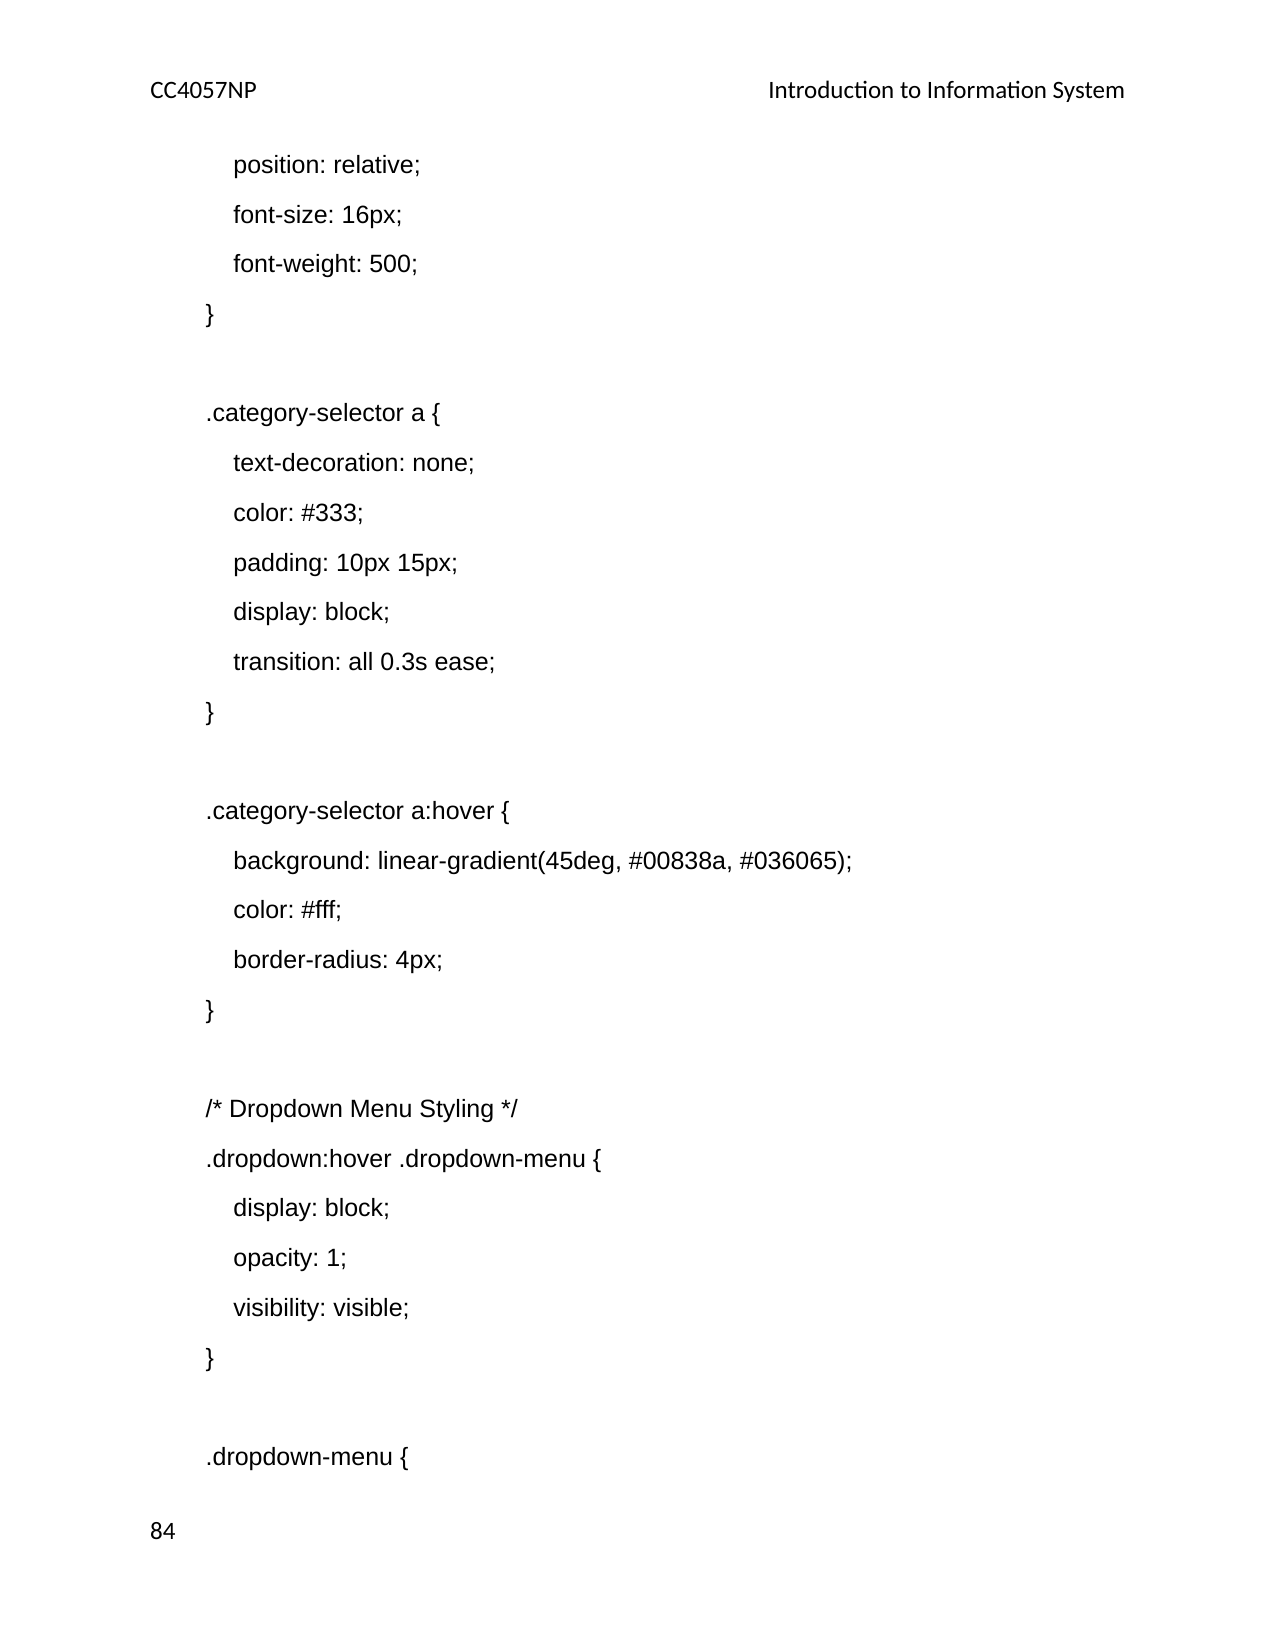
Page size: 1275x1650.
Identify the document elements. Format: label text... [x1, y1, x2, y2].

text text-decoration: none; [150, 448, 1125, 477]
text display: block; [150, 1193, 1125, 1222]
text color: #333; [150, 498, 1125, 527]
text .category-selector a:hover { [150, 796, 1125, 825]
text transition: all 0.3s ease; [150, 647, 1125, 676]
text position: relative; [150, 150, 1125, 179]
text } [150, 697, 1125, 725]
text .dropdown:hover .dropdown-menu { [150, 1144, 1125, 1172]
text border-radius: 4px; [150, 945, 1125, 974]
text color: #fff; [150, 895, 1125, 924]
text visibility: visible; [150, 1293, 1125, 1322]
text font-weight: 500; [150, 249, 1125, 278]
text } [150, 995, 1125, 1023]
text } [150, 1342, 1125, 1371]
text .category-selector a { [150, 398, 1125, 427]
text /* Dropdown Menu Styling */ [150, 1094, 1125, 1123]
text padding: 10px 15px; [150, 547, 1125, 576]
text } [150, 299, 1125, 328]
text opacity: 1; [150, 1243, 1125, 1272]
text display: block; [150, 597, 1125, 626]
text .dropdown-menu { [150, 1442, 1125, 1471]
text background: linear-gradient(45deg, #00838a, #036065); [150, 846, 1125, 874]
text font-size: 16px; [150, 200, 1125, 228]
